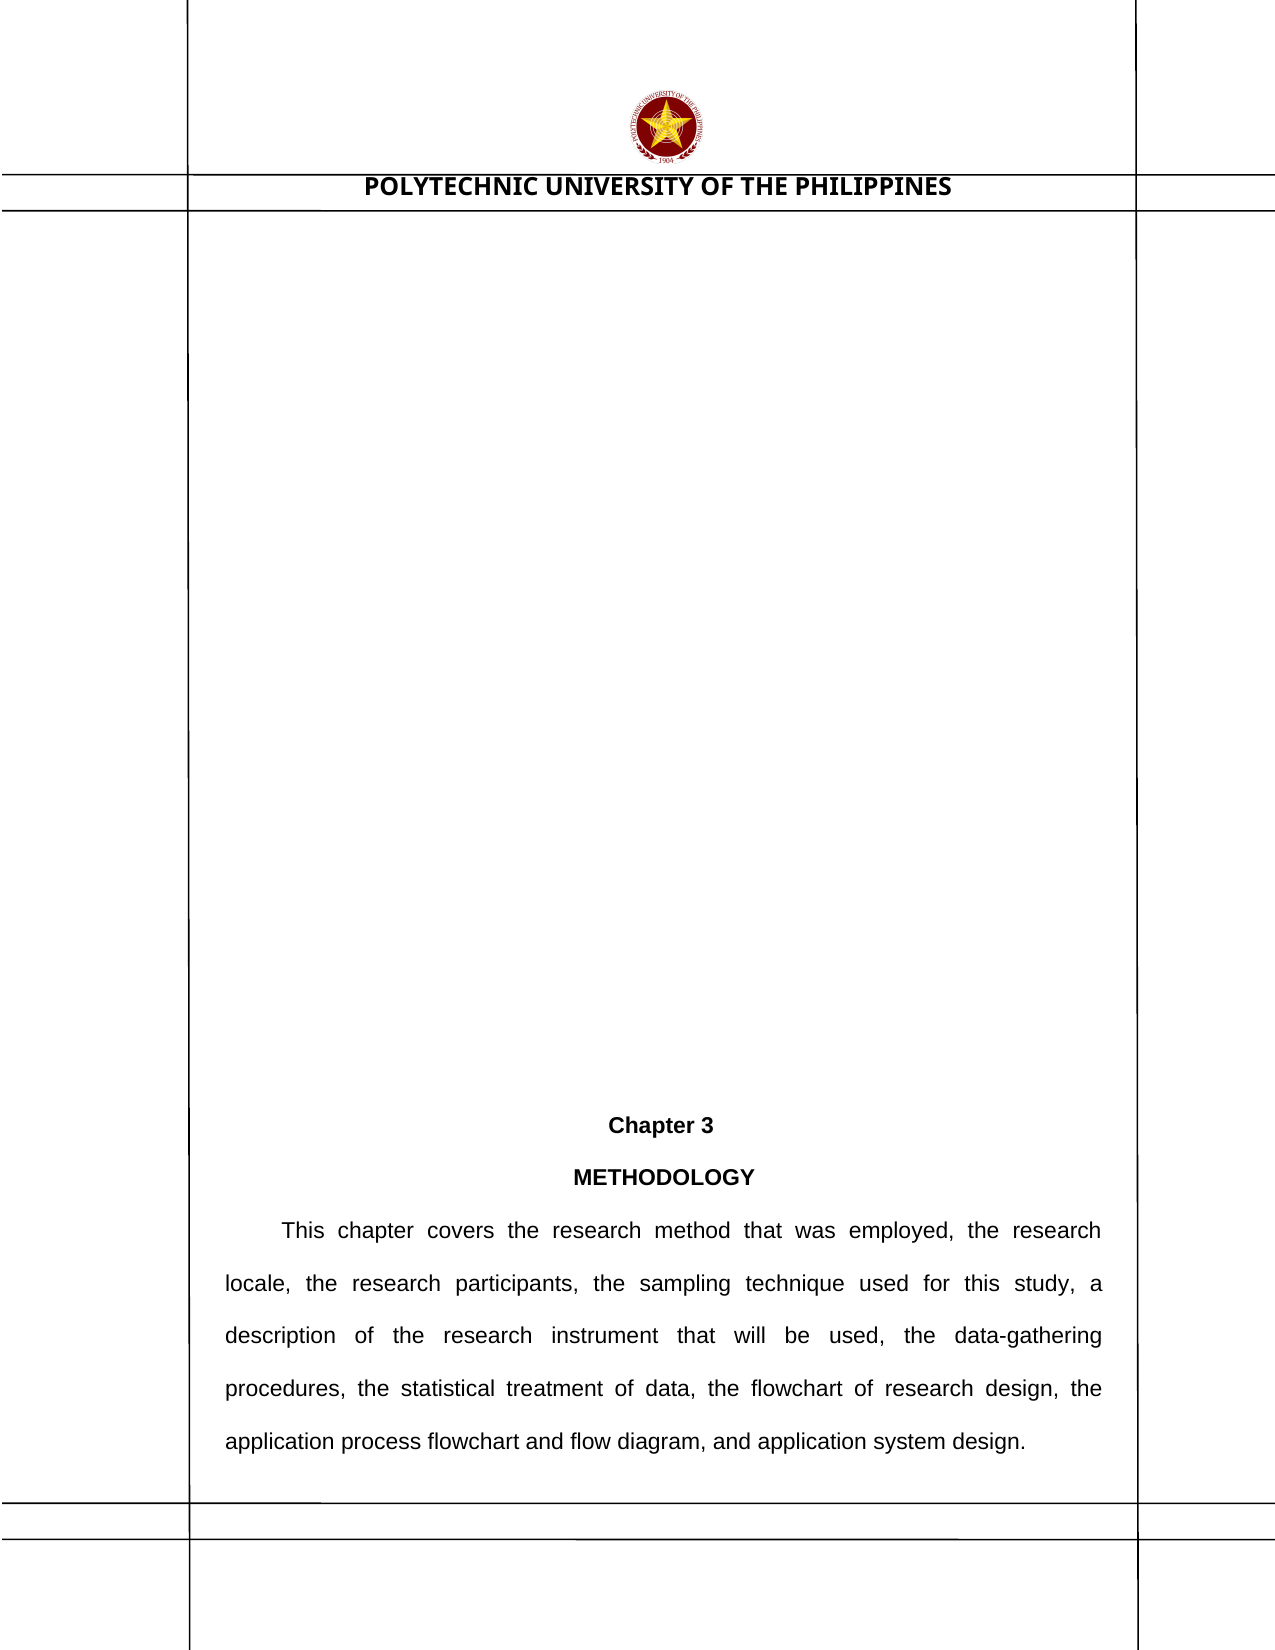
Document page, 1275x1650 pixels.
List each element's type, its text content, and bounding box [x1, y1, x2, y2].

text METHODOLOGY [225, 1164, 1103, 1191]
subtitle Chapter 3 [225, 1112, 1097, 1138]
text This chapter covers the research method that was employed, the research locale, the research participants, the sampling technique used for this study, a description of the research instrument that will be used, the data-gathering procedures, the statistical treatment of data, the flowchart of research design, the application process flowchart and flow diagram, and application system design. [225, 1217, 1103, 1454]
picture [629, 90, 703, 164]
